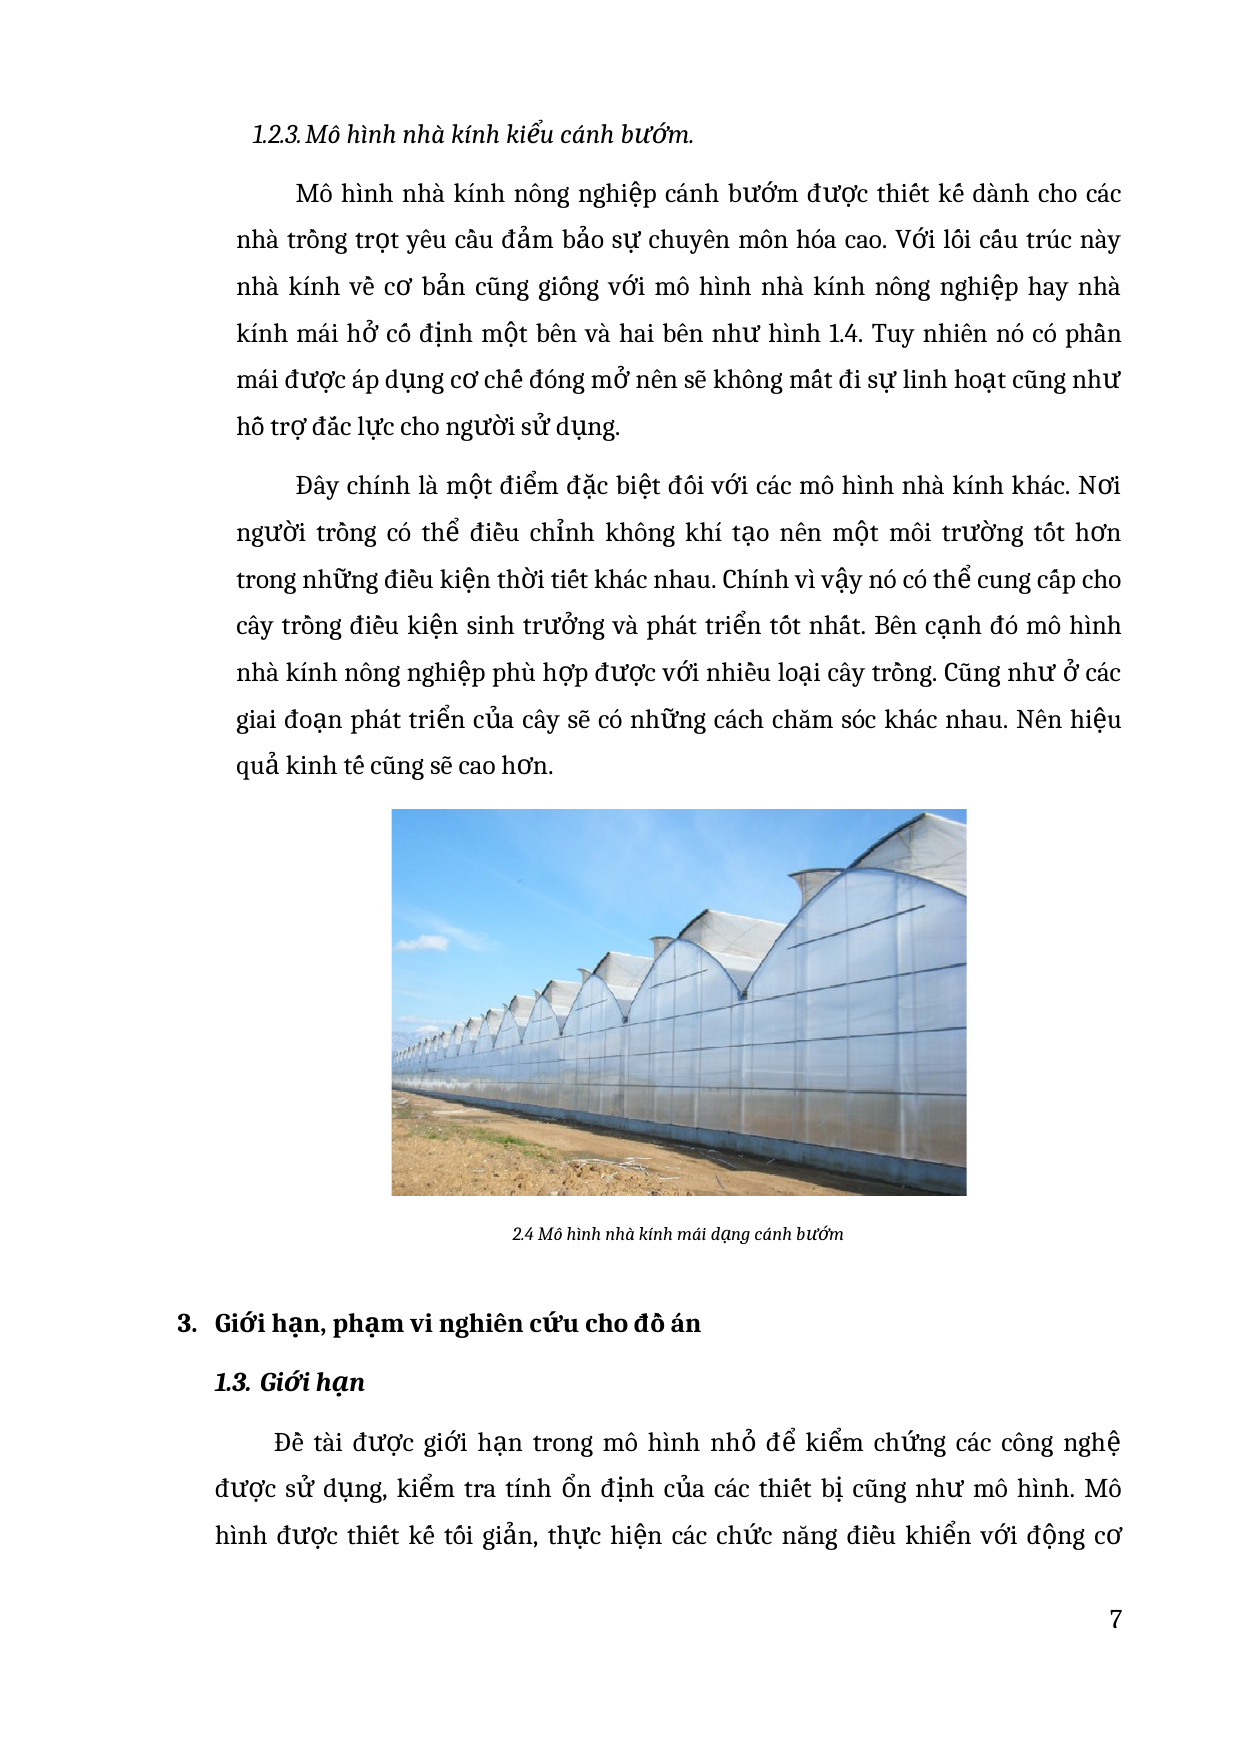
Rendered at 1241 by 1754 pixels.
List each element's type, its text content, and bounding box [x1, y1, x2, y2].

text Mô hình nhà kính nông nghiệp cánh bướm được thiết kế dành cho các nhà trồng trọt yêu cầu đảm bảo sự chuyên môn hóa cao. Với lối cấu trúc này nhà kính về cơ bản cũng giống với mô hình nhà kính nông nghiệp hay nhà kính mái hở cố định một bên và hai bên như hình 1.4. Tuy nhiên nó có phần mái được áp dụng cơ chế đóng mở nên sẽ không mất đi sự linh hoạt cũng như hỗ trợ đắc lực cho người sử dụng. [236, 178, 1122, 442]
subtitle Giới hạn [215, 1367, 1122, 1398]
subtitle Mô hình nhà kính kiểu cánh bướm. [252, 119, 1122, 150]
text Đây chính là một điểm đặc biệt đối với các mô hình nhà kính khác. Nơi người trồng có thể điều chỉnh không khí tạo nên một môi trường tốt hơn trong những điều kiện thời tiết khác nhau. Chính vì vậy nó có thể cung cấp cho cây trồng điều kiện sinh trưởng và phát triển tốt nhất. Bên cạnh đó mô hình nhà kính nông nghiệp phù hợp được với nhiều loại cây trồng. Cũng như ở các giai đoạn phát triển của cây sẽ có những cách chăm sóc khác nhau. Nên hiệu quả kinh tế cũng sẽ cao hơn. [236, 470, 1122, 781]
subtitle Giới hạn, phạm vi nghiên cứu cho đồ án [177, 1308, 1122, 1339]
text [215, 1427, 1122, 1551]
picture [391, 809, 967, 1196]
